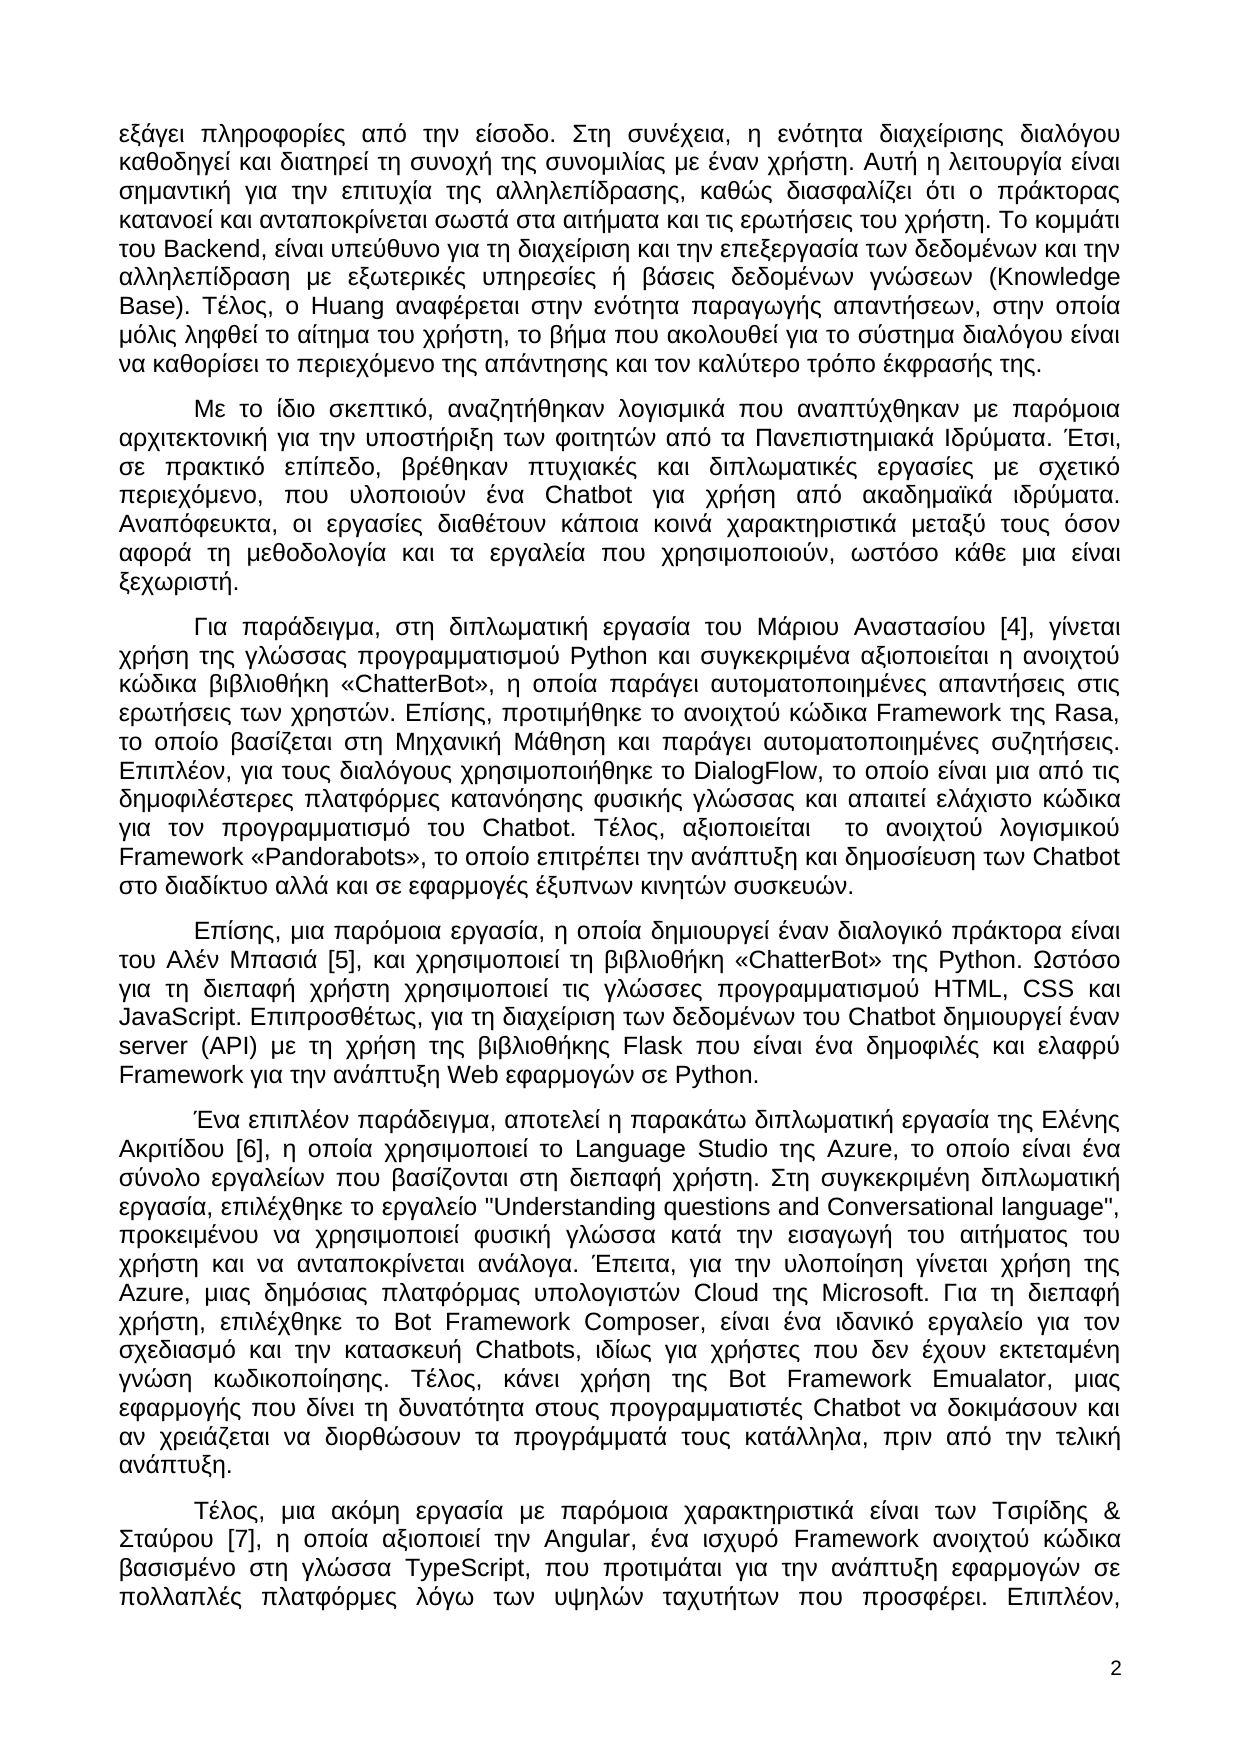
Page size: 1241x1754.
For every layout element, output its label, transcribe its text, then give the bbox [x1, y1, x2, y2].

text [118, 1496, 1122, 1611]
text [118, 118, 1122, 377]
text Για παράδειγμα, στη διπλωματική εργασία του Μάριου Αναστασίου [4], γίνεται χρήση της γλώσσας προγραμματισμού Python και συγκεκριμένα αξιοποιείται η ανοιχτού κώδικα βιβλιοθήκη «ChatterBot», η οποία παράγει αυτοματοποιημένες απαντήσεις στις ερωτήσεις των χρηστών. Επίσης, προτιμήθηκε το ανοιχτού κώδικα Framework της Rasa, το οποίο βασίζεται στη Μηχανική Μάθηση και παράγει αυτοματοποιημένες συζητήσεις. Επιπλέον, για τους διαλόγους χρησιμοποιήθηκε το DialogFlow, το οποίο είναι μια από τις δημοφιλέστερες πλατφόρμες κατανόησης φυσικής γλώσσας και απαιτεί ελάχιστο κώδικα για τον προγραμματισμό του Chatbot. Τέλος, αξιοποιείται το ανοιχτού λογισμικού Framework «Pandorabots», το οποίο επιτρέπει την ανάπτυξη και δημοσίευση των Chatbot στο διαδίκτυο αλλά και σε εφαρμογές έξυπνων κινητών συσκευών. [118, 612, 1122, 899]
text Με το ίδιο σκεπτικό, αναζητήθηκαν λογισμικά που αναπτύχθηκαν με παρόμοια αρχιτεκτονική για την υποστήριξη των φοιτητών από τα Πανεπιστημιακά Ιδρύματα. Έτσι, σε πρακτικό επίπεδο, βρέθηκαν πτυχιακές και διπλωματικές εργασίες με σχετικό περιεχόμενο, που υλοποιούν ένα Chatbot για χρήση από ακαδημαϊκά ιδρύματα. Αναπόφευκτα, οι εργασίες διαθέτουν κάποια κοινά χαρακτηριστικά μεταξύ τους όσον αφορά τη μεθοδολογία και τα εργαλεία που χρησιμοποιούν, ωστόσο κάθε μια είναι ξεχωριστή. [118, 394, 1122, 595]
text Επίσης, μια παρόμοια εργασία, η οποία δημιουργεί έναν διαλογικό πράκτορα είναι του Αλέν Μπασιά [5], και χρησιμοποιεί τη βιβλιοθήκη «ChatterBot» της Python. Ωστόσο για τη διεπαφή χρήστη χρησιμοποιεί τις γλώσσες προγραμματισμού HTML, CSS και JavaScript. Επιπροσθέτως, για τη διαχείριση των δεδομένων του Chatbot δημιουργεί έναν server (API) με τη χρήση της βιβλιοθήκης Flask που είναι ένα δημοφιλές και ελαφρύ Framework για την ανάπτυξη Web εφαρμογών σε Python. [118, 916, 1122, 1088]
text Ένα επιπλέον παράδειγμα, αποτελεί η παρακάτω διπλωματική εργασία της Ελένης Ακριτίδου [6], η οποία χρησιμοποιεί το Language Studio της Azure, το οποίο είναι ένα σύνολο εργαλείων που βασίζονται στη διεπαφή χρήστη. Στη συγκεκριμένη διπλωματική εργασία, επιλέχθηκε το εργαλείο "Understanding questions and Conversational language", προκειμένου να χρησιμοποιεί φυσική γλώσσα κατά την εισαγωγή του αιτήματος του χρήστη και να ανταποκρίνεται ανάλογα. Έπειτα, για την υλοποίηση γίνεται χρήση της Azure, μιας δημόσιας πλατφόρμας υπολογιστών Cloud της Microsoft. Για τη διεπαφή χρήστη, επιλέχθηκε το Bot Framework Composer, είναι ένα ιδανικό εργαλείο για τον σχεδιασμό και την κατασκευή Chatbots, ιδίως για χρήστες που δεν έχουν εκτεταμένη γνώση κωδικοποίησης. Τέλος, κάνει χρήση της Bot Framework Emualator, μιας εφαρμογής που δίνει τη δυνατότητα στους προγραμματιστές Chatbot να δοκιμάσουν και αν χρειάζεται να διορθώσουν τα προγράμματά τους κατάλληλα, πριν από την τελική ανάπτυξη. [118, 1105, 1122, 1479]
